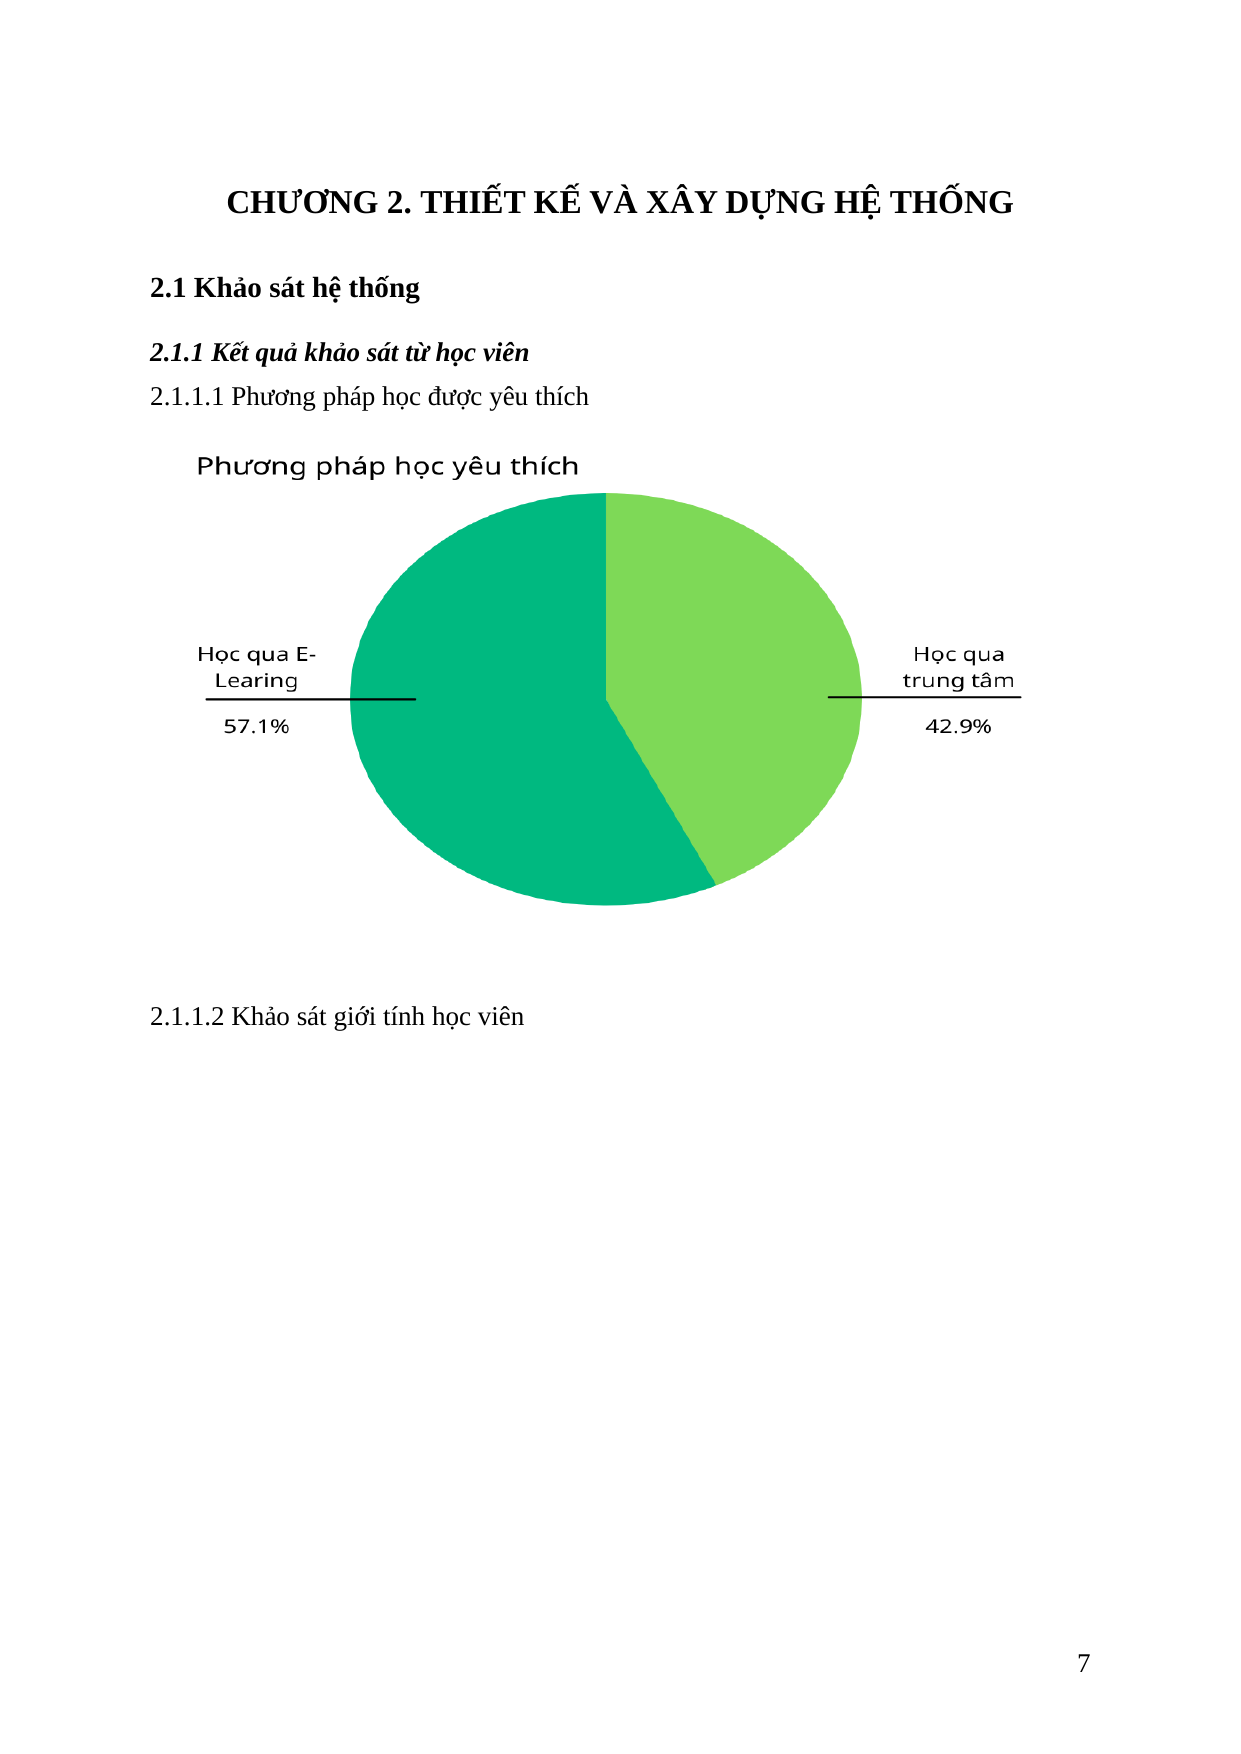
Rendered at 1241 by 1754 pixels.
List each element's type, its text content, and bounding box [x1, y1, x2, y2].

picture [150, 424, 1060, 974]
subtitle Kết quả khảo sát từ học viên [150, 333, 1090, 370]
subtitle Khảo sát hệ thống [150, 268, 1090, 305]
subtitle THIẾT KẾ VÀ XÂY DỰNG HỆ THỐNG [150, 164, 1090, 239]
text 2.1.1.1 Phương pháp học được yêu thích [150, 377, 1090, 414]
text 2.1.1.2 Khảo sát giới tính học viên [150, 997, 1090, 1035]
